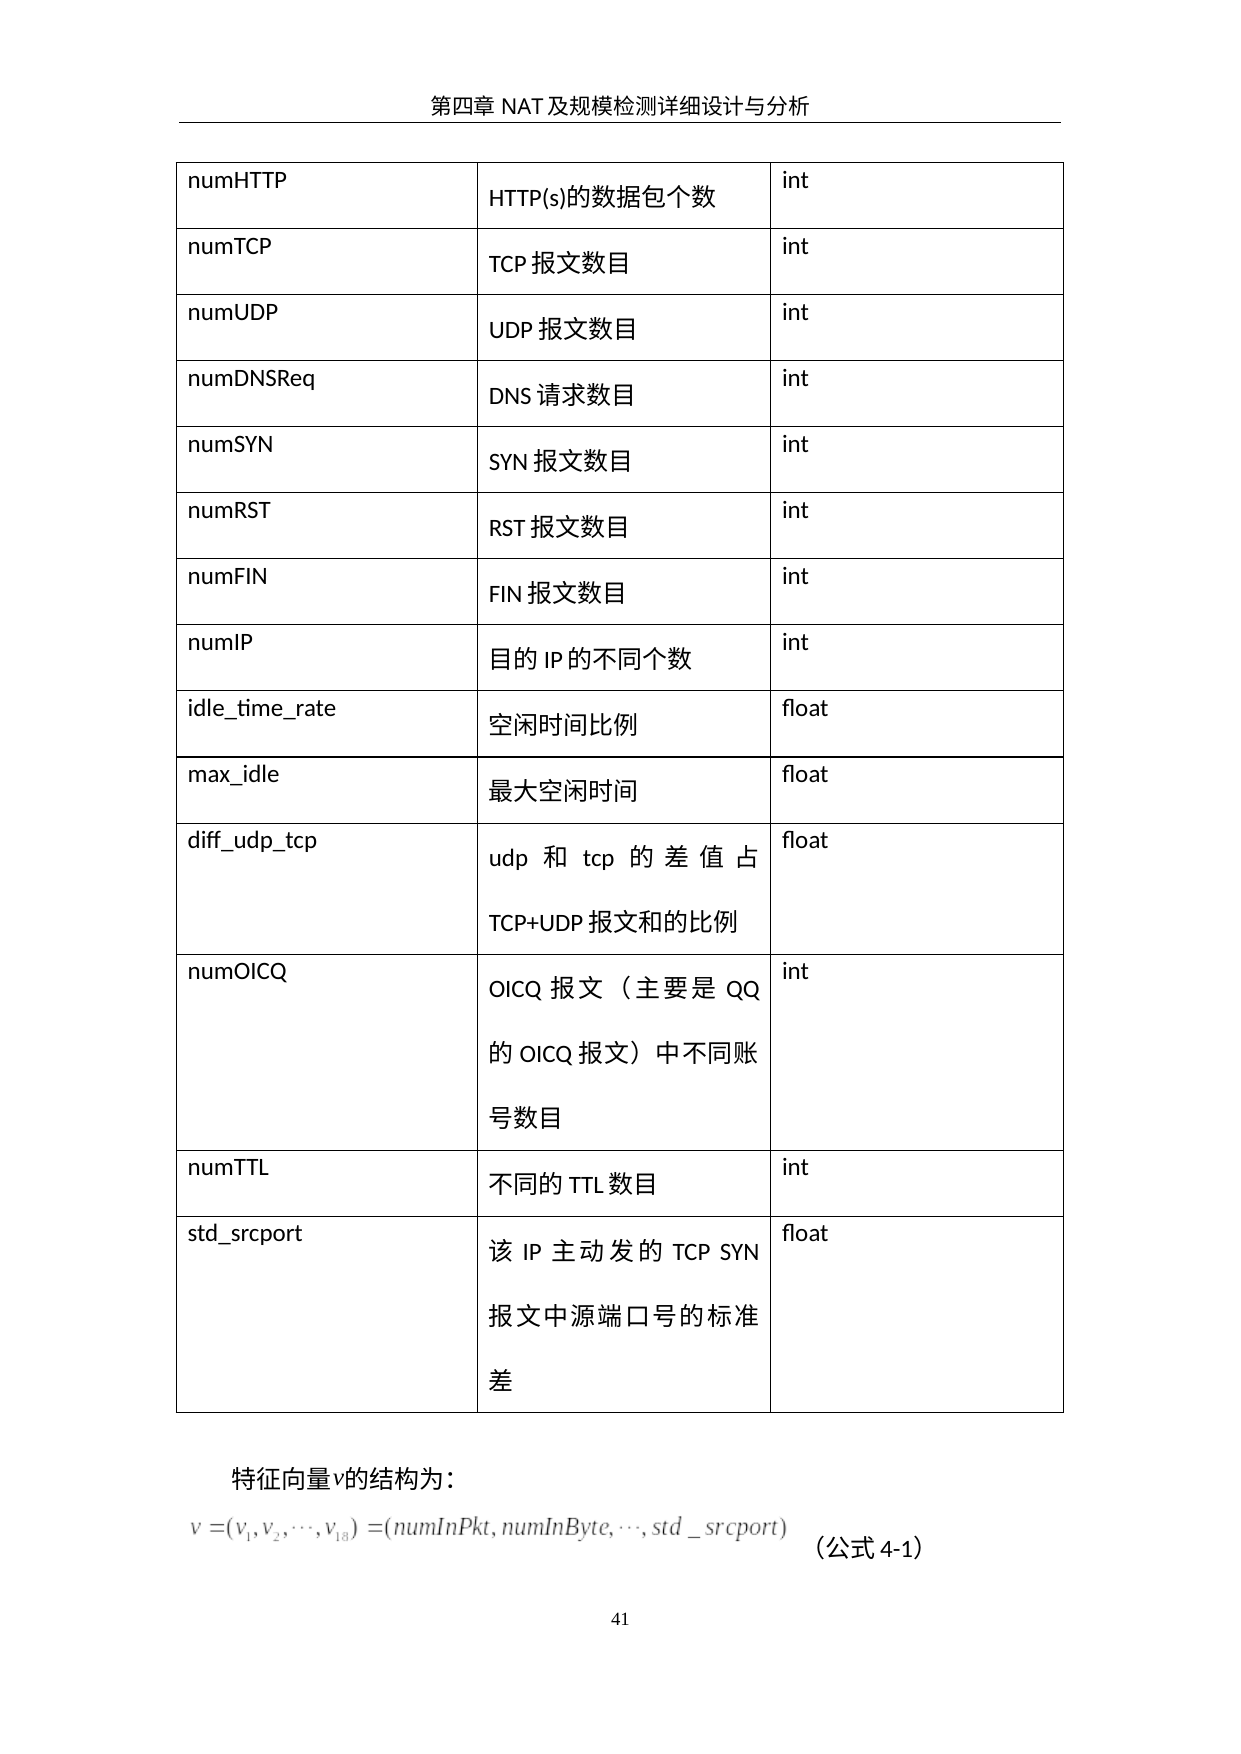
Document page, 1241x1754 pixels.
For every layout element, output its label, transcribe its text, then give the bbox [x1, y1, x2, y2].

table_cell float [771, 758, 1063, 822]
table_cell diff_udp_tcp [177, 824, 477, 953]
table_cell numDNSReq [177, 361, 477, 426]
table_cell int [771, 955, 1063, 1149]
table_cell numTTL [177, 1151, 477, 1216]
table_cell SYN报文数目 [478, 427, 770, 492]
table_cell FIN报文数目 [478, 559, 770, 624]
table_cell int [771, 229, 1063, 294]
table_cell numFIN [177, 559, 477, 624]
text 特征向量的结构为： （公式4-1） [187, 1445, 1053, 1575]
table_cell 空闲时间比例 [478, 691, 770, 756]
table_cell TCP报文数目 [478, 229, 770, 294]
table_cell int [771, 295, 1063, 360]
table_cell float [771, 1217, 1063, 1412]
table_cell float [771, 691, 1063, 756]
table_cell int [771, 1151, 1063, 1216]
table_cell int [771, 625, 1063, 690]
table_cell int [771, 559, 1063, 624]
table_cell numOICQ [177, 955, 477, 1149]
table_cell idle_time_rate [177, 691, 477, 756]
table_cell 最大空闲时间 [478, 758, 770, 822]
table_cell int [771, 493, 1063, 558]
table_cell numRST [177, 493, 477, 558]
table_cell UDP报文数目 [478, 295, 770, 360]
table_cell DNS请求数目 [478, 361, 770, 426]
table_cell udp和tcp的差值占TCP+UDP报文和的比例 [478, 824, 770, 953]
table_cell int [771, 427, 1063, 492]
table_cell numHTTP [177, 163, 477, 228]
table_cell RST报文数目 [478, 493, 770, 558]
table_cell numTCP [177, 229, 477, 294]
table_cell float [771, 824, 1063, 953]
table_cell std_srcport [177, 1217, 477, 1412]
table_cell 目的IP的不同个数 [478, 625, 770, 690]
table_cell 该IP主动发的TCP SYN报文中源端口号的标准差 [478, 1217, 770, 1412]
table_cell 不同的TTL数目 [478, 1151, 770, 1216]
table_cell HTTP(s)的数据包个数 [478, 163, 770, 228]
table_cell OICQ报文（主要是QQ的OICQ报文）中不同账号数目 [478, 955, 770, 1149]
table_cell int [771, 163, 1063, 228]
table_cell max_idle [177, 758, 477, 822]
table_cell numIP [177, 625, 477, 690]
table_cell numUDP [177, 295, 477, 360]
table_cell int [771, 361, 1063, 426]
table_cell numSYN [177, 427, 477, 492]
